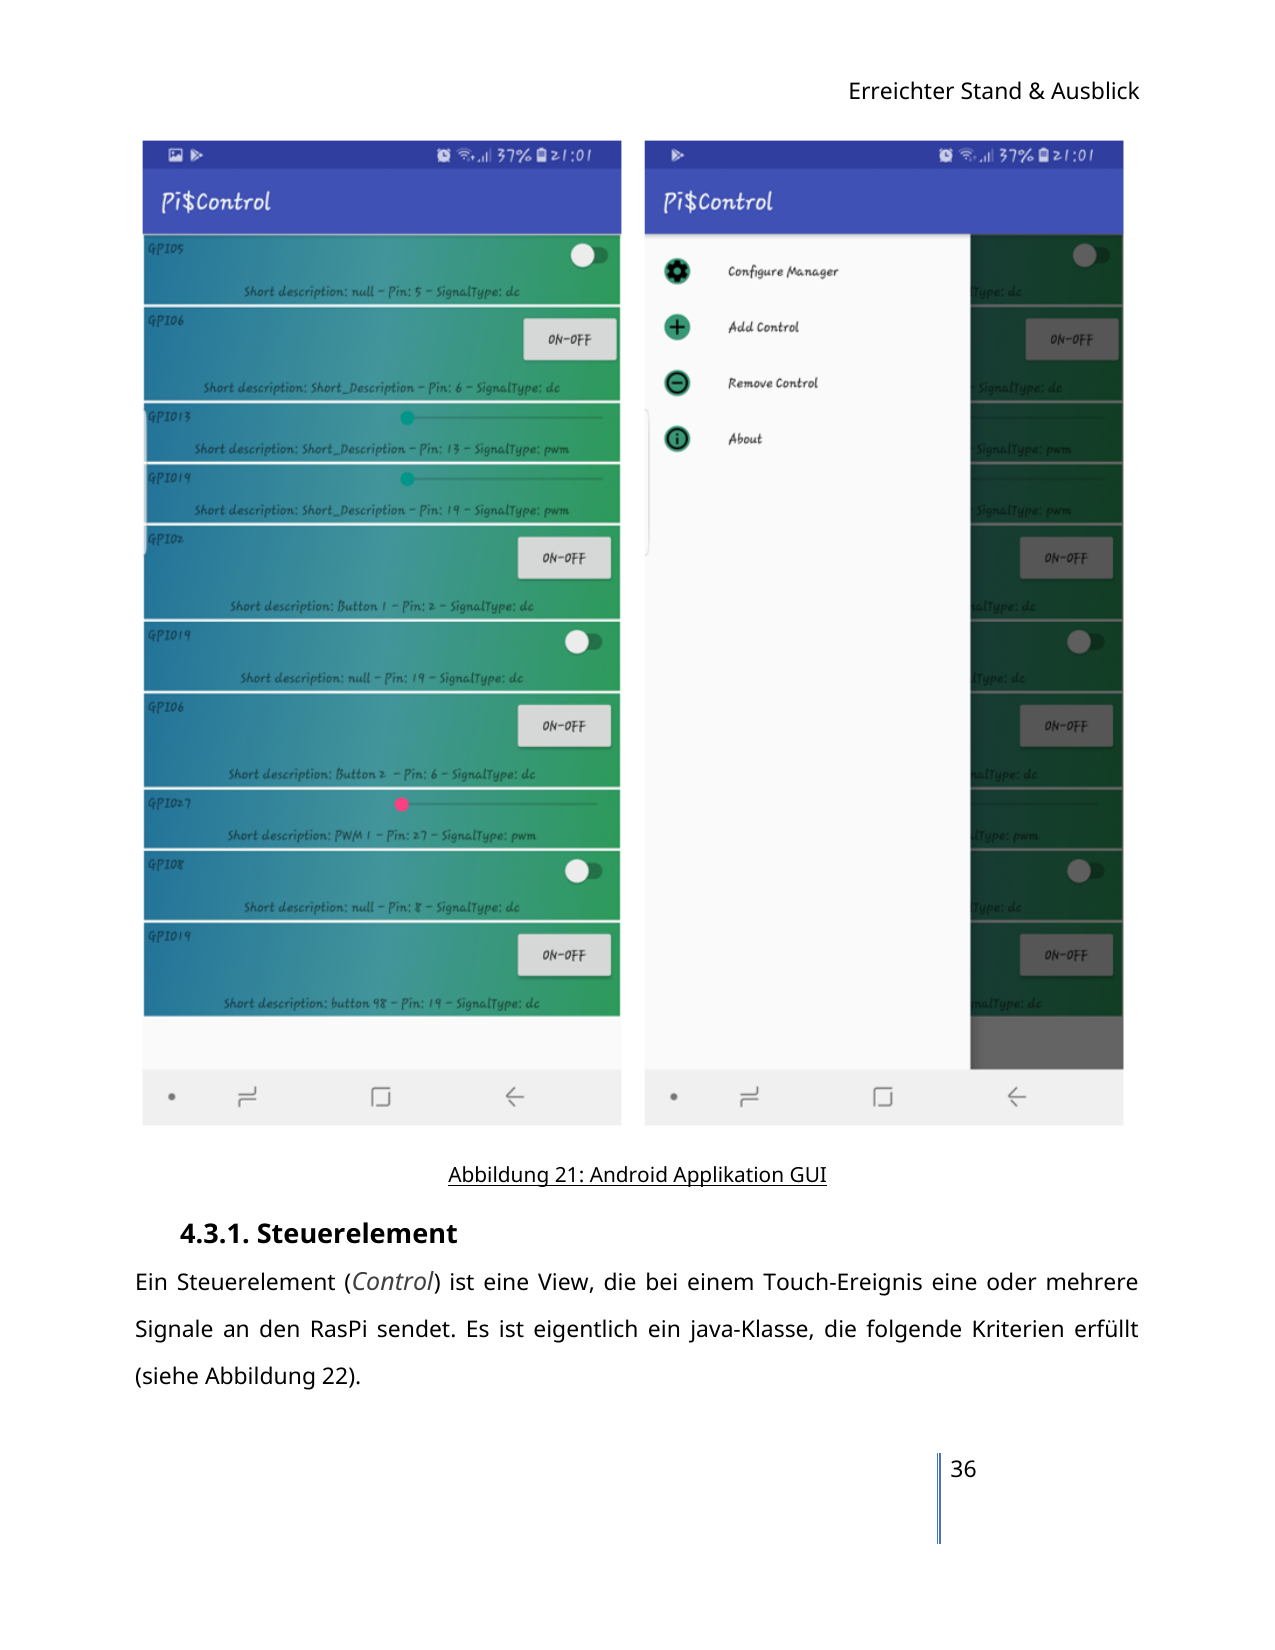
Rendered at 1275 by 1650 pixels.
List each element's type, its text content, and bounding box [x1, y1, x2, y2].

text Ein Steuerelement (Control) ist eine View, die bei einem Touch-Ereignis eine oder mehrere Signale an den RasPi sendet. Es ist eigentlich ein java-Klasse, die folgende Kriterien erfüllt (siehe Abbildung 23). [135, 1263, 1140, 1391]
picture [134, 135, 1131, 1129]
subtitle Steuerelement [180, 1214, 1140, 1251]
